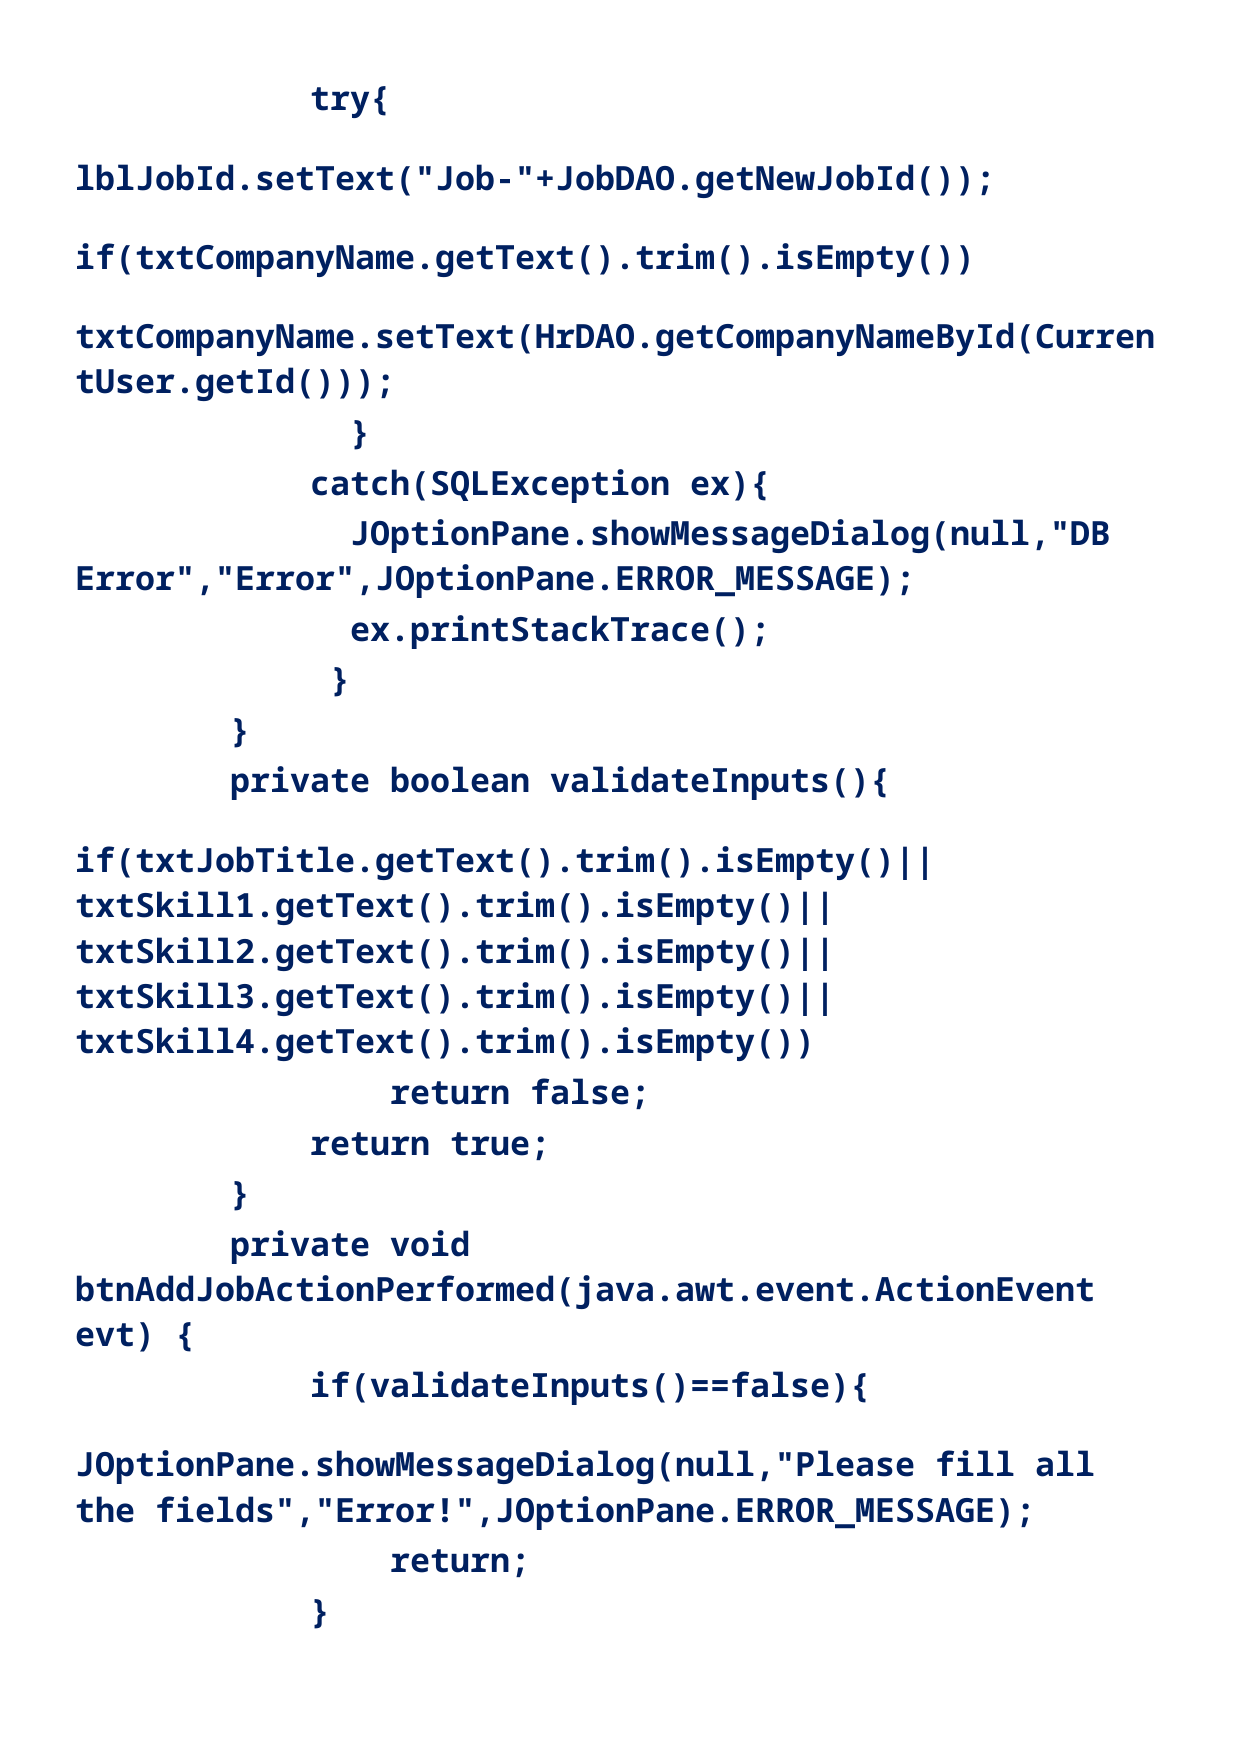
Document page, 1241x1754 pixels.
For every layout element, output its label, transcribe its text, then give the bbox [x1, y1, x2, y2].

text private void btnAddJobActionPerformed(java.awt.event.ActionEvent evt) { [75, 1220, 1165, 1357]
text JOptionPane.showMessageDialog(null,"DB Error","Error",JOptionPane.ERROR_MESSAGE); [75, 510, 1165, 601]
text } [75, 1587, 1165, 1633]
text if(txtCompanyName.getText().trim().isEmpty()) [75, 205, 1165, 279]
text if(txtJobTitle.getText().trim().isEmpty()||txtSkill1.getText().trim().isEmpty()||txtSkill2.getText().trim().isEmpty()||txtSkill3.getText().trim().isEmpty()||txtSkill4.getText().trim().isEmpty()) [75, 808, 1165, 1064]
text return false; [75, 1069, 1165, 1114]
text txtCompanyName.setText(HrDAO.getCompanyNameById(CurrentUser.getId())); [75, 284, 1165, 404]
text try{ [75, 75, 1165, 120]
text } [75, 656, 1165, 702]
text lblJobId.setText("Job-"+JobDAO.getNewJobId()); [75, 126, 1165, 200]
text private boolean validateInputs(){ [75, 757, 1165, 803]
text } [75, 707, 1165, 752]
text if(validateInputs()==false){ [75, 1362, 1165, 1407]
text return true; [75, 1119, 1165, 1165]
text catch(SQLException ex){ [75, 459, 1165, 505]
text } [75, 409, 1165, 454]
text return; [75, 1537, 1165, 1582]
text } [75, 1170, 1165, 1215]
text JOptionPane.showMessageDialog(null,"Please fill all the fields","Error!",JOptionPane.ERROR_MESSAGE); [75, 1412, 1165, 1532]
text ex.printStackTrace(); [75, 606, 1165, 651]
